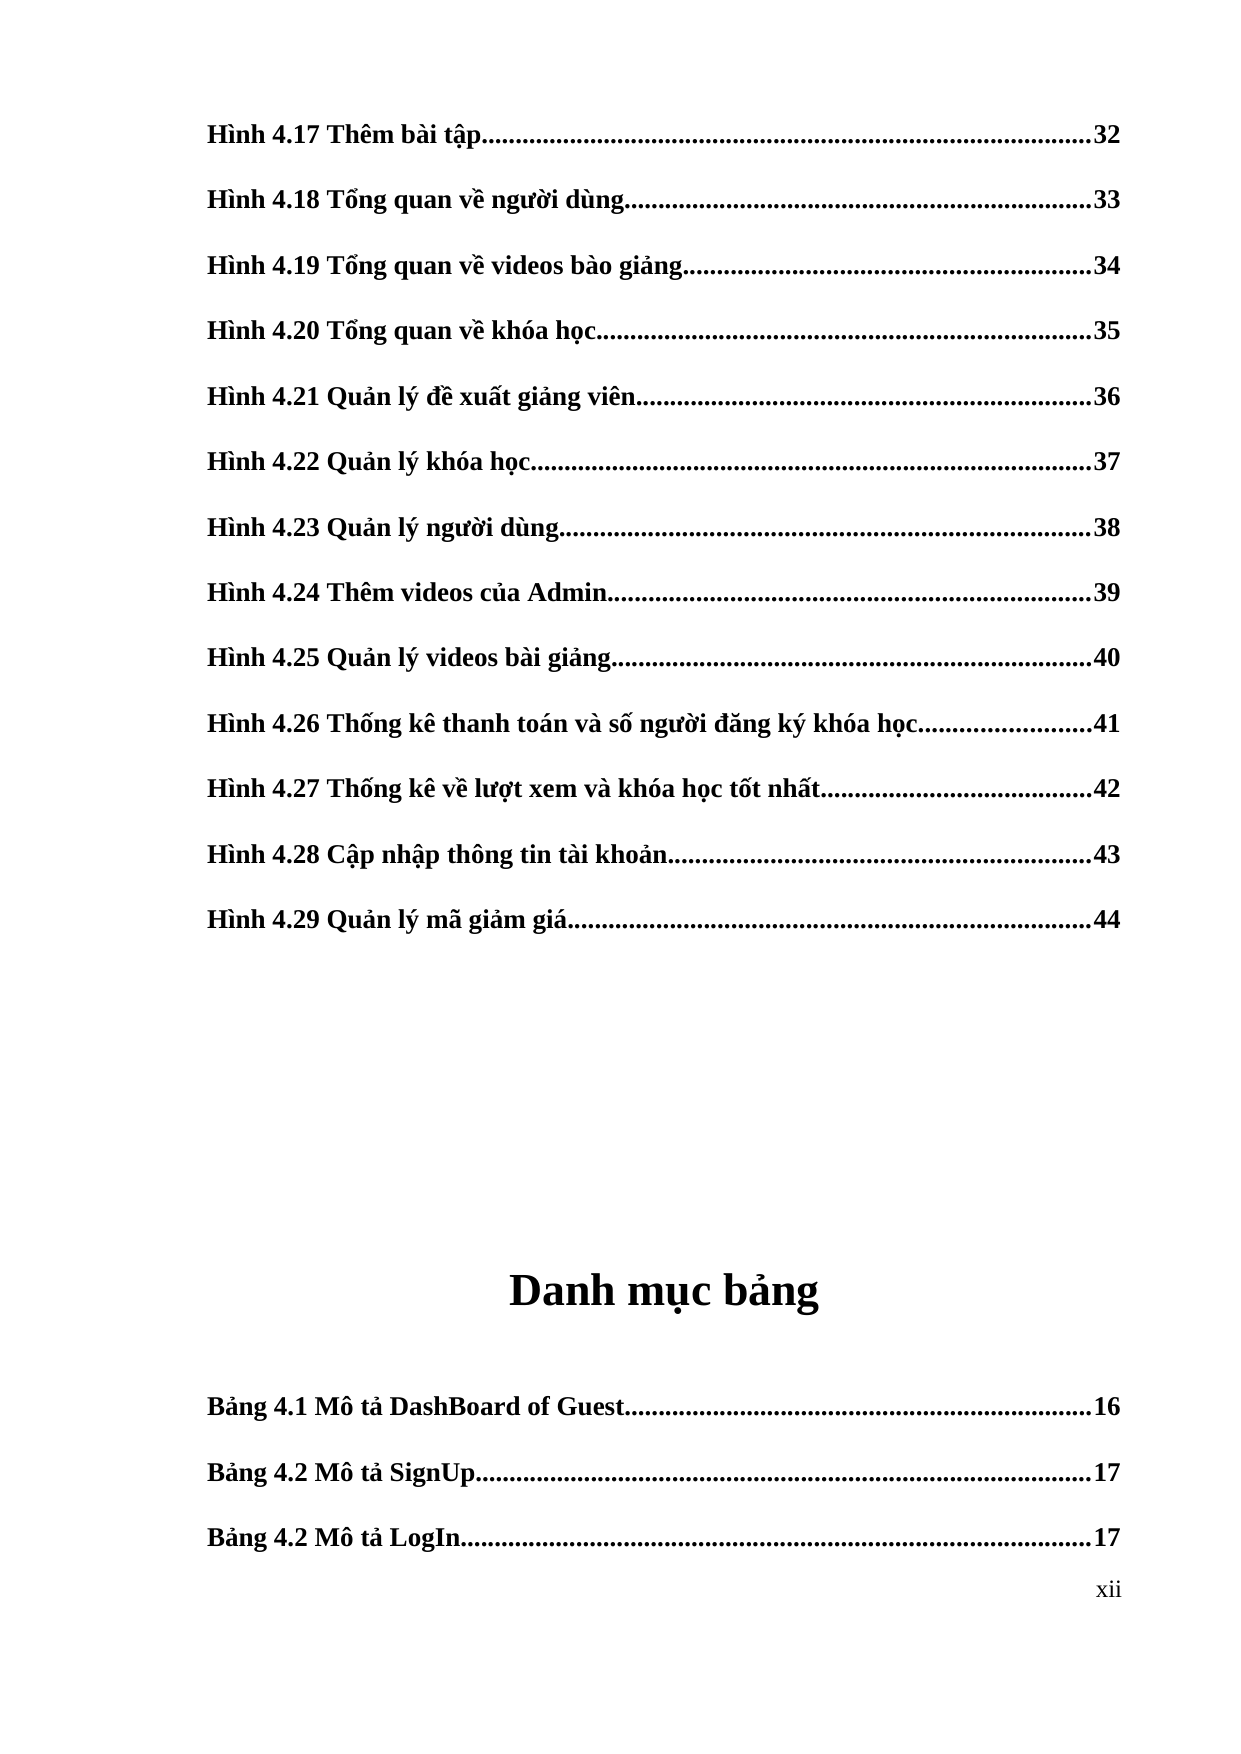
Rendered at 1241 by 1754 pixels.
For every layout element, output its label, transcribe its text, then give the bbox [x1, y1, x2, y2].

text Hình 4.20 Tổng quan về khóa học 35 [207, 314, 1122, 346]
subtitle Danh mục bảng [509, 1263, 820, 1316]
text Hình 4.24 Thêm videos của Admin 39 [207, 576, 1122, 607]
text Hình 4.28 Cập nhập thông tin tài khoản 43 [207, 838, 1122, 869]
text Hình 4.25 Quản lý videos bài giảng 40 [207, 641, 1122, 673]
text Hình 4.22 Quản lý khóa học 37 [207, 445, 1122, 476]
text Hình 4.19 Tổng quan về videos bào giảng 34 [207, 249, 1122, 280]
text Hình 4.27 Thống kê về lượt xem và khóa học tốt nhất 42 [207, 772, 1122, 803]
text Hình 4.26 Thống kê thanh toán và số người đăng ký khóa học 41 [207, 707, 1122, 738]
text Hình 4.21 Quản lý đề xuất giảng viên 36 [207, 380, 1122, 411]
text Bảng 4.2 Mô tả SignUp 17 [207, 1456, 1122, 1487]
text Hình 4.29 Quản lý mã giảm giá 44 [207, 903, 1122, 934]
text Bảng 4.2 Mô tả LogIn 17 [207, 1521, 1122, 1552]
text Bảng 4.1 Mô tả DashBoard of Guest 16 [207, 1390, 1122, 1421]
text Hình 4.17 Thêm bài tập 32 [207, 118, 1122, 149]
text Hình 4.18 Tổng quan về người dùng 33 [207, 183, 1122, 215]
text Hình 4.23 Quản lý người dùng 38 [207, 511, 1122, 542]
